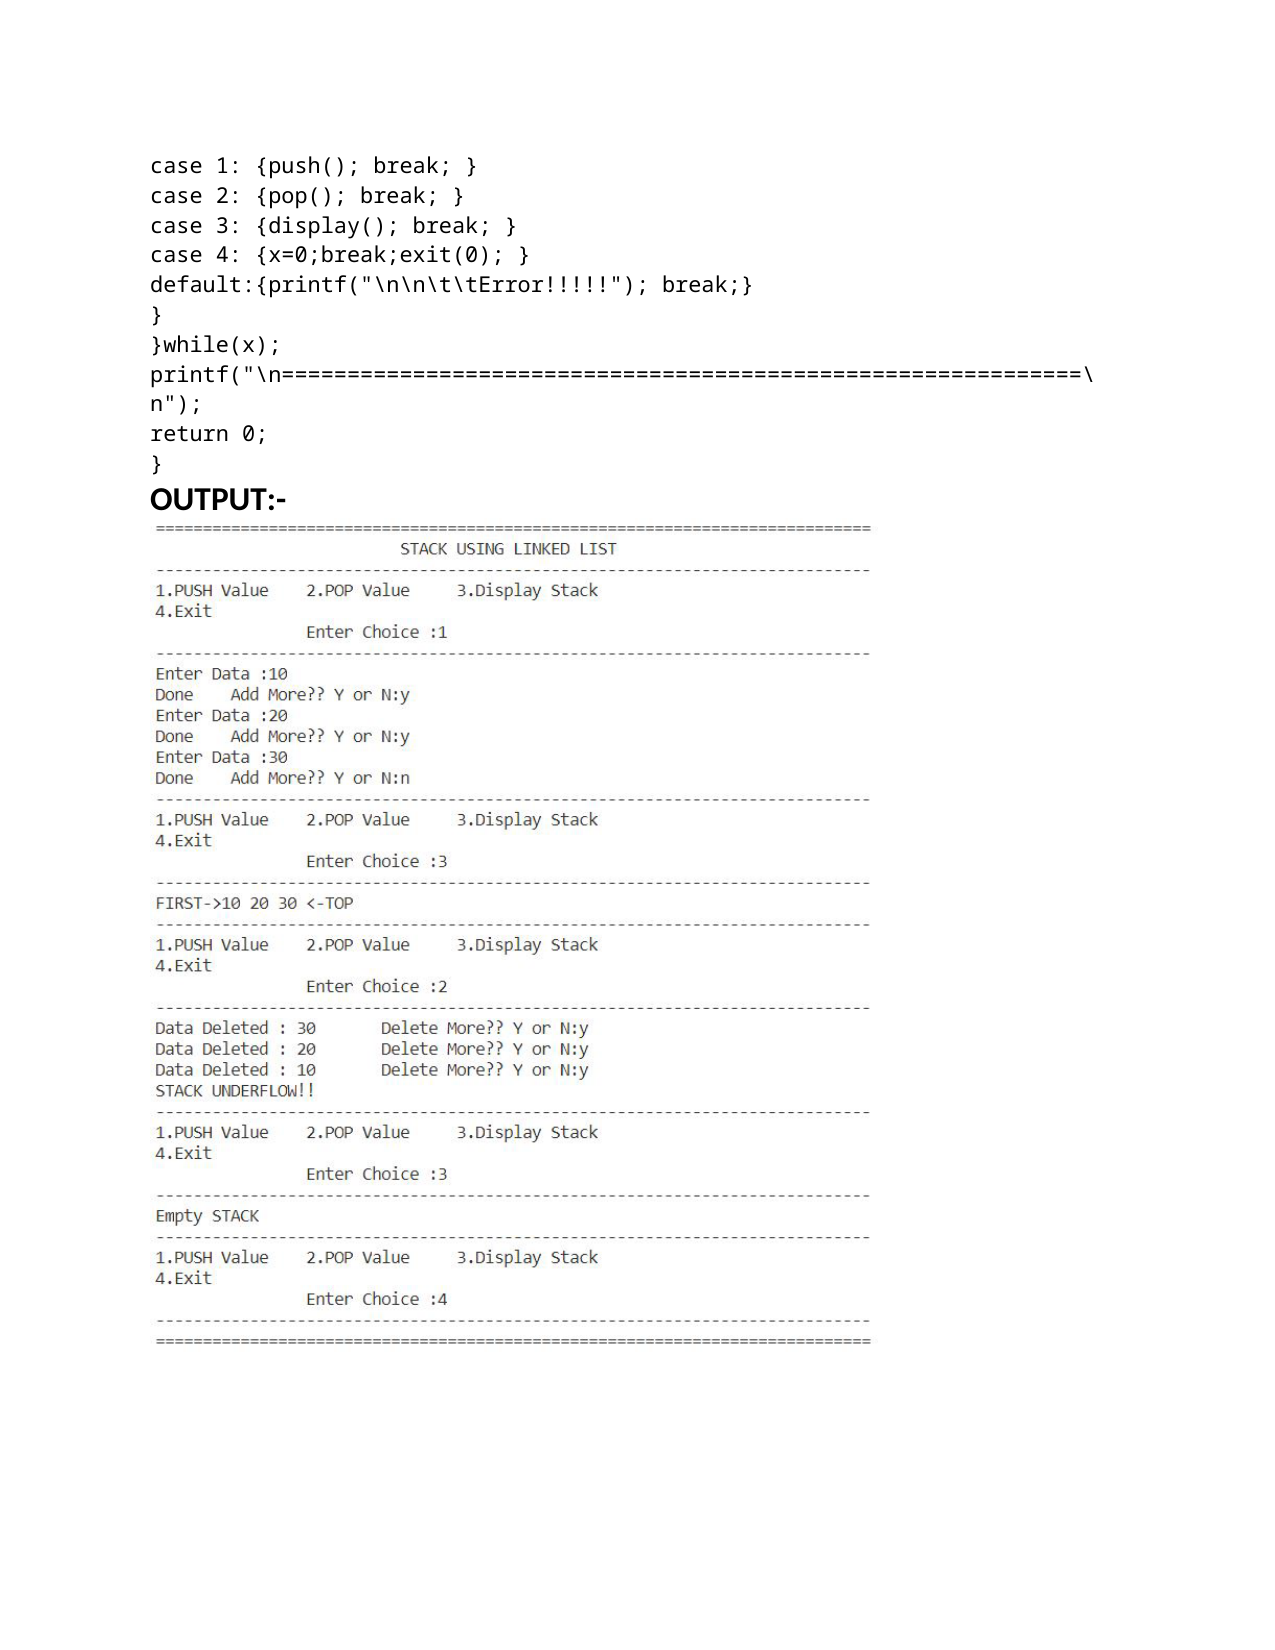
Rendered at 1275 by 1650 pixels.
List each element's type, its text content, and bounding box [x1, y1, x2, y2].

text default:{printf("\n\n\t\tError!!!!!"); break;} [150, 269, 1125, 299]
text case 2: {pop(); break; } [150, 180, 1125, 209]
text case 1: {push(); break; } [150, 150, 1125, 180]
text case 3: {display(); break; } [150, 209, 1125, 239]
text }while(x); [150, 329, 1125, 358]
text } [150, 448, 1125, 478]
text } [150, 299, 1125, 329]
text return 0; [150, 418, 1125, 448]
text printf("\n=============================================================\n"); [150, 358, 1125, 418]
text case 4: {x=0;break;exit(0); } [150, 239, 1125, 269]
text OUTPUT:- [150, 478, 1125, 518]
